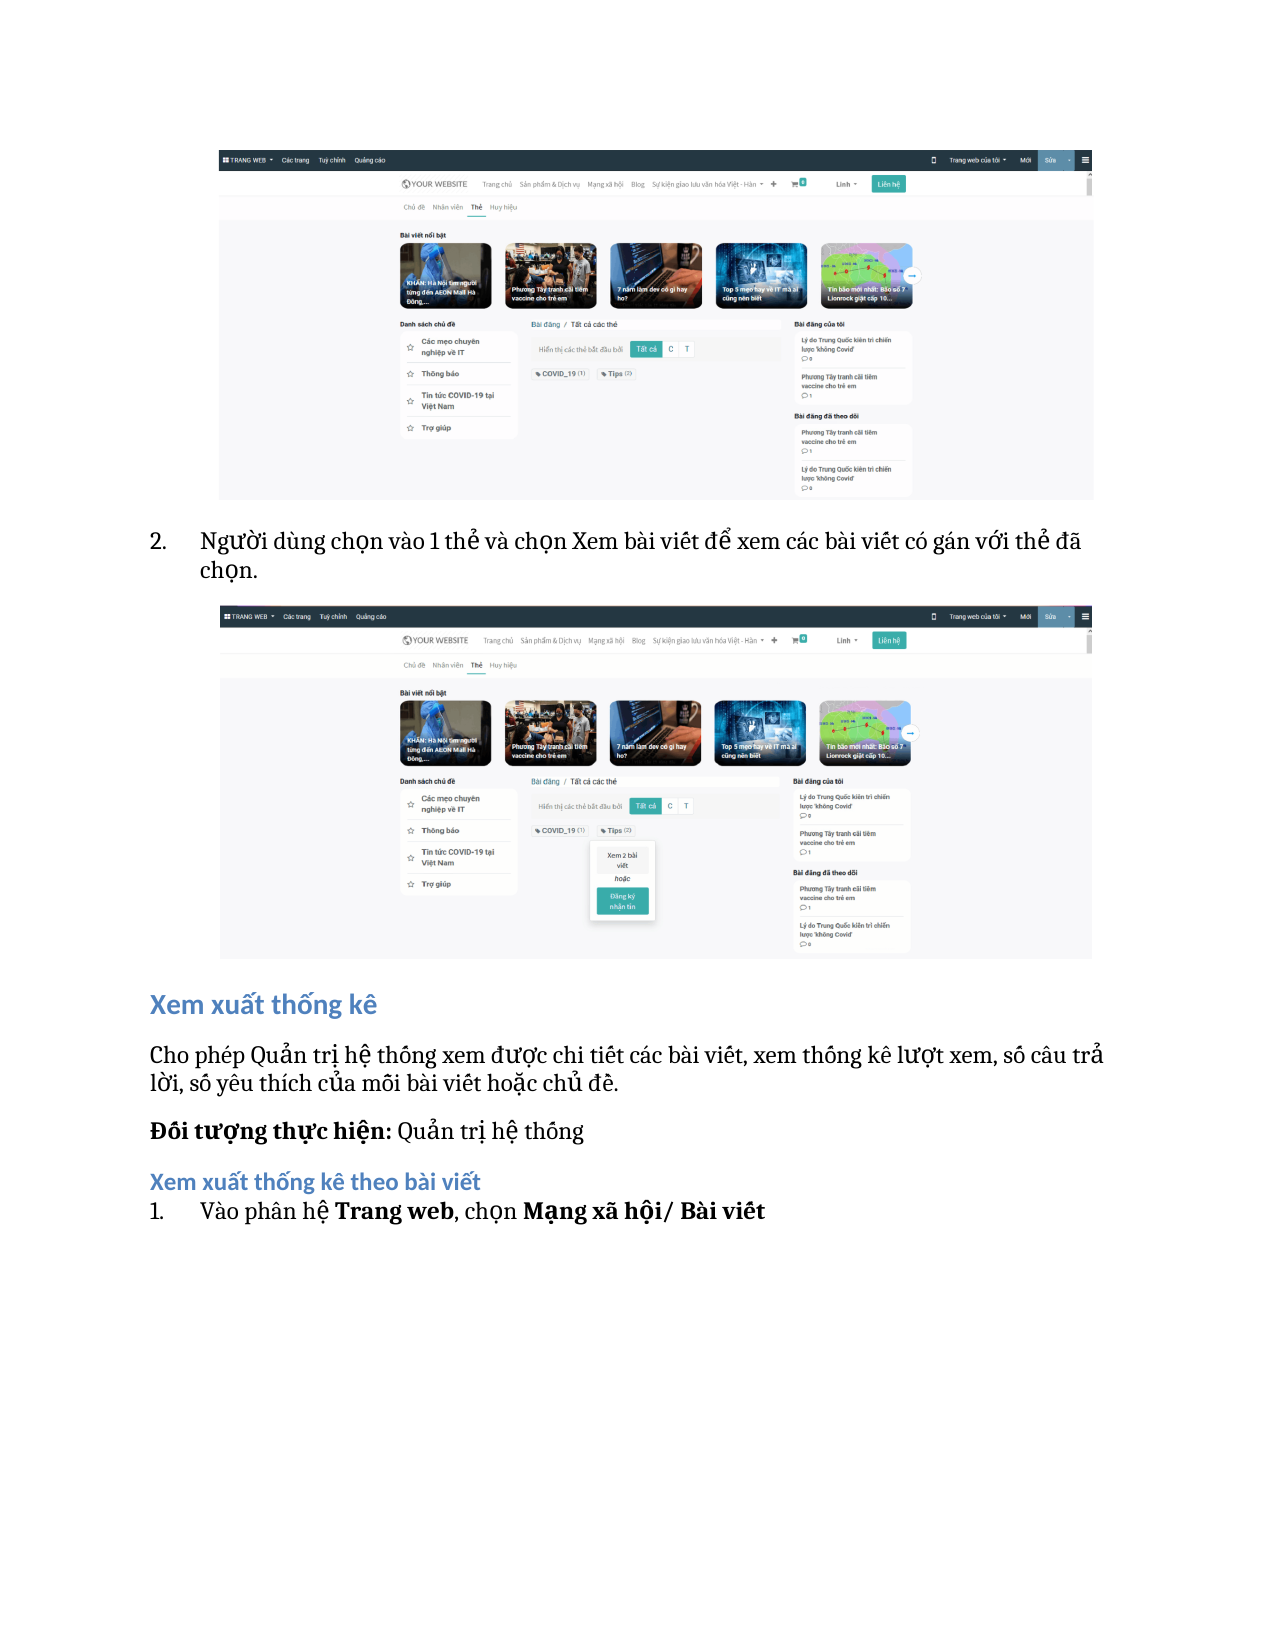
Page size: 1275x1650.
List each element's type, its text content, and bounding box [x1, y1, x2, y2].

text Cho phép Quản trị hệ thống xem được chi tiết các bài viết, xem thống kê lượt xem, số câu trả lời, số yêu thích của mỗi bài viết hoặc chủ đề. [150, 1041, 1125, 1098]
picture [218, 150, 1094, 500]
list Người dùng chọn vào 1 thẻ và chọn Xem bài viết để xem các bài viết có gán với thẻ đã chọn. [150, 527, 1125, 584]
text Đối tượng thực hiện: Quản trị hệ thống [150, 1117, 1125, 1146]
list Vào phân hệ Trang web, chọn Mạng xã hội/ Bài viết [150, 1197, 1125, 1226]
subtitle Xem xuất thống kê theo bài viết [150, 1166, 1125, 1197]
picture [218, 605, 1094, 959]
subtitle Xem xuất thống kê [150, 986, 1125, 1022]
